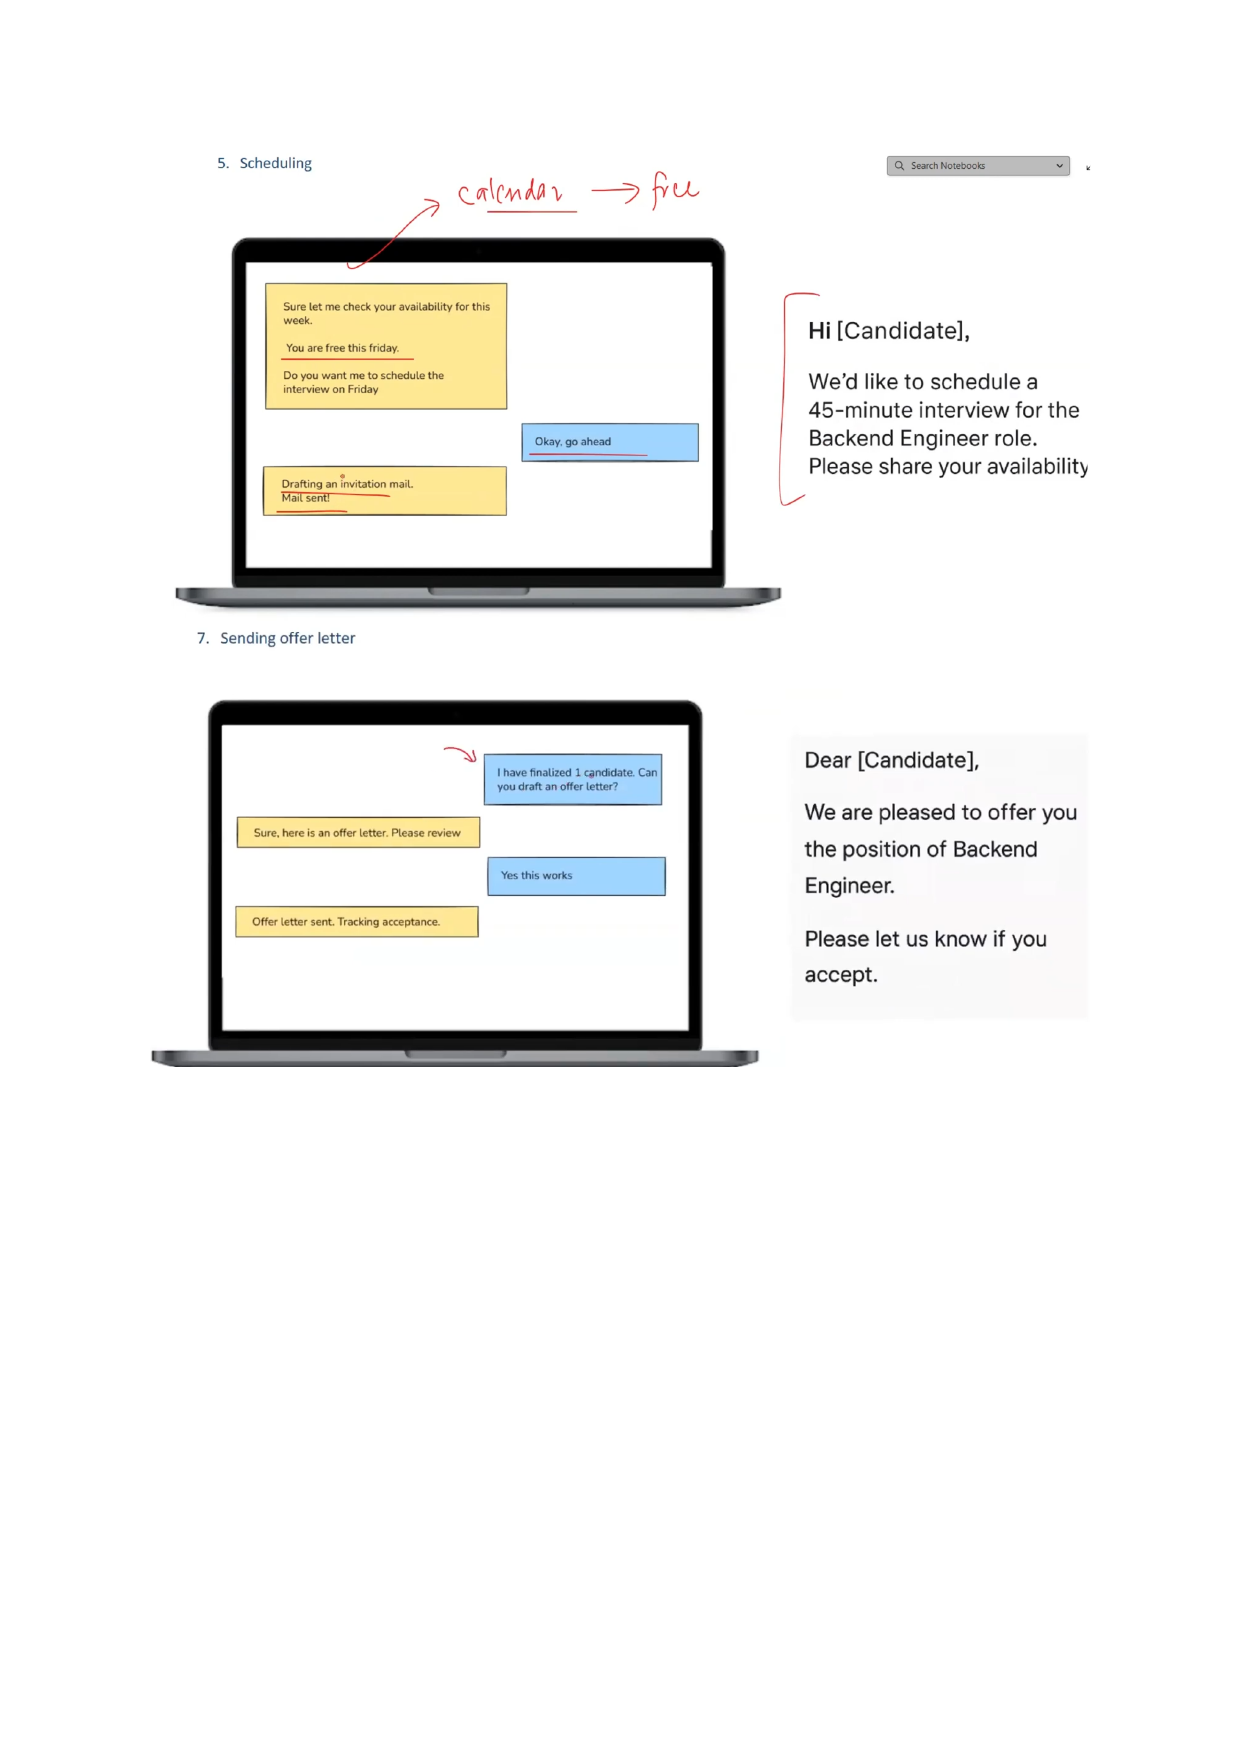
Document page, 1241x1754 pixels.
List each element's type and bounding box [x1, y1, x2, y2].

picture [150, 624, 1091, 1067]
picture [150, 150, 1091, 621]
